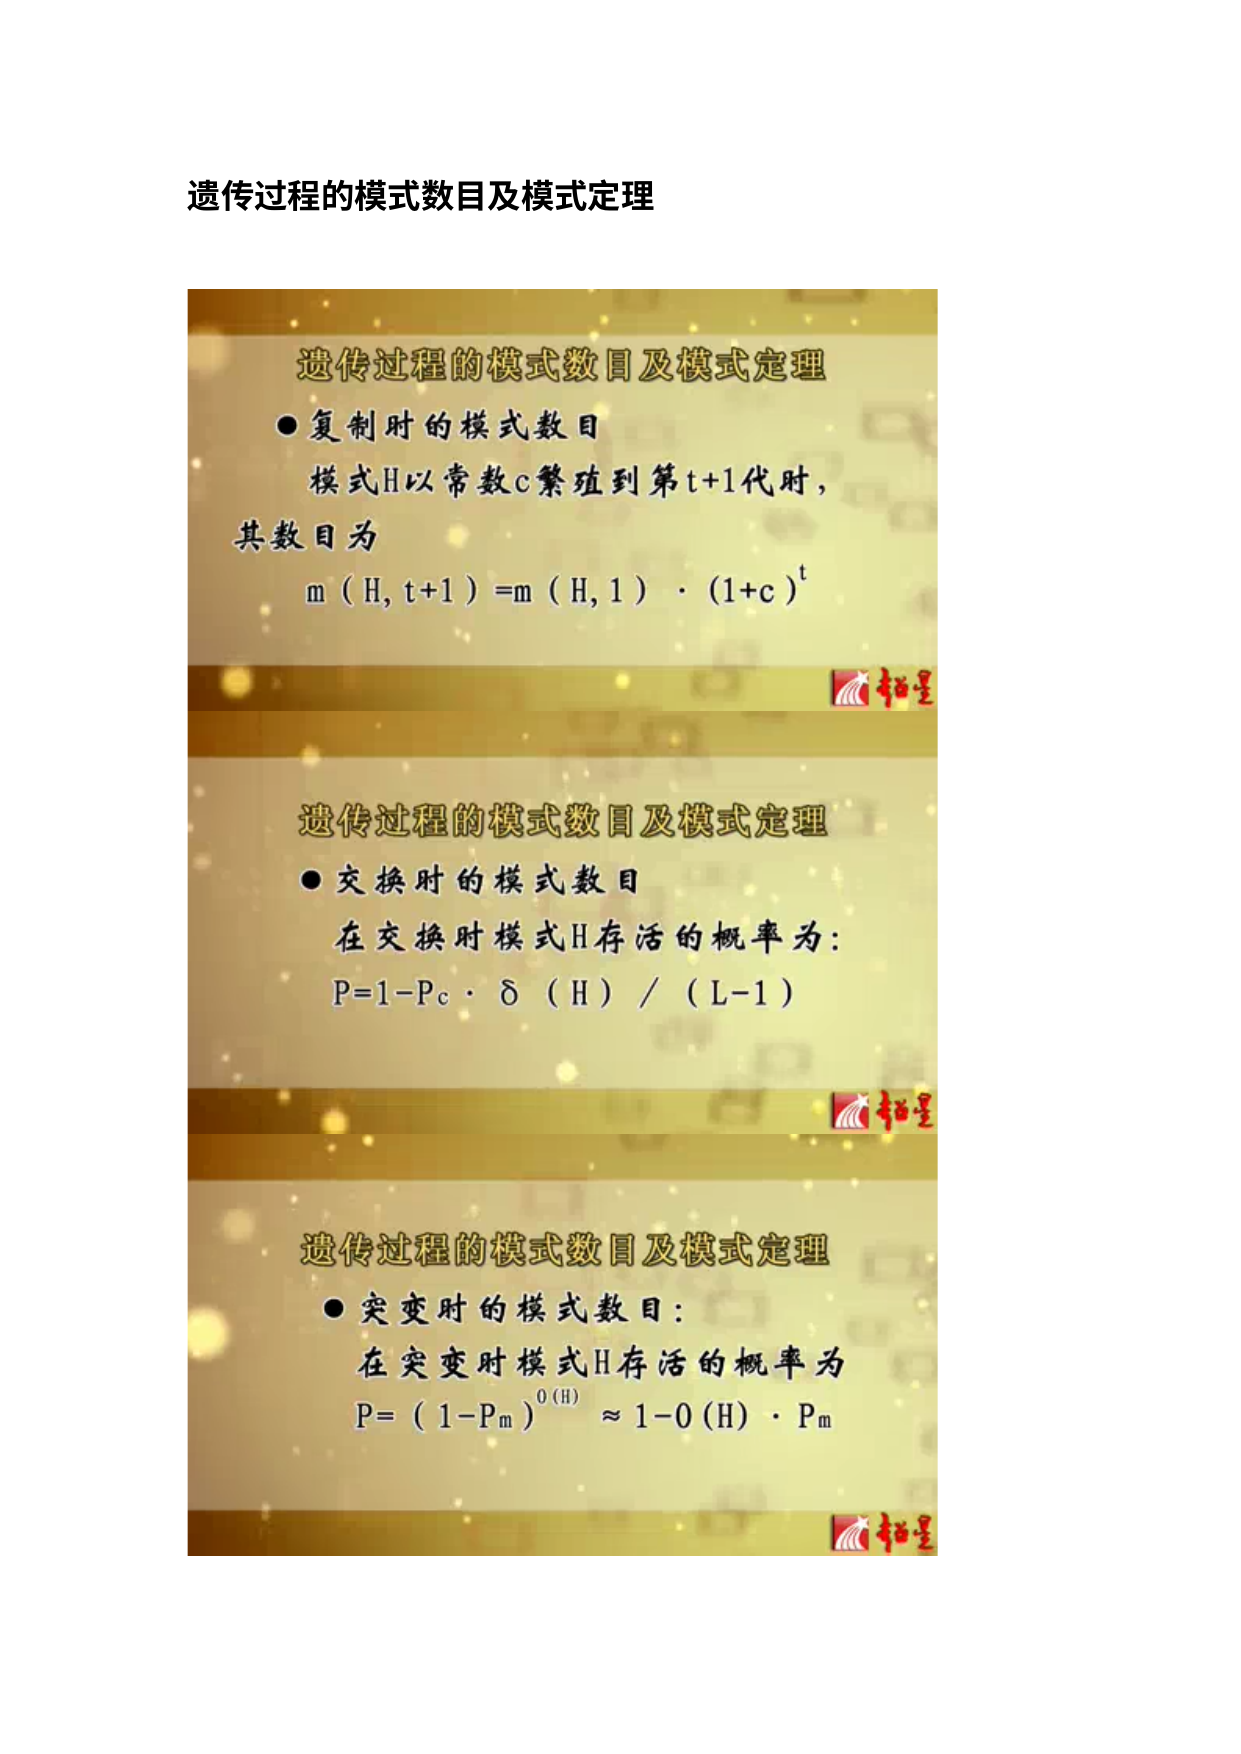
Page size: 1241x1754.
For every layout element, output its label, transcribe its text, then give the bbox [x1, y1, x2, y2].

picture [187, 289, 938, 1556]
subtitle 遗传过程的模式数目及模式定理 [187, 162, 1053, 227]
